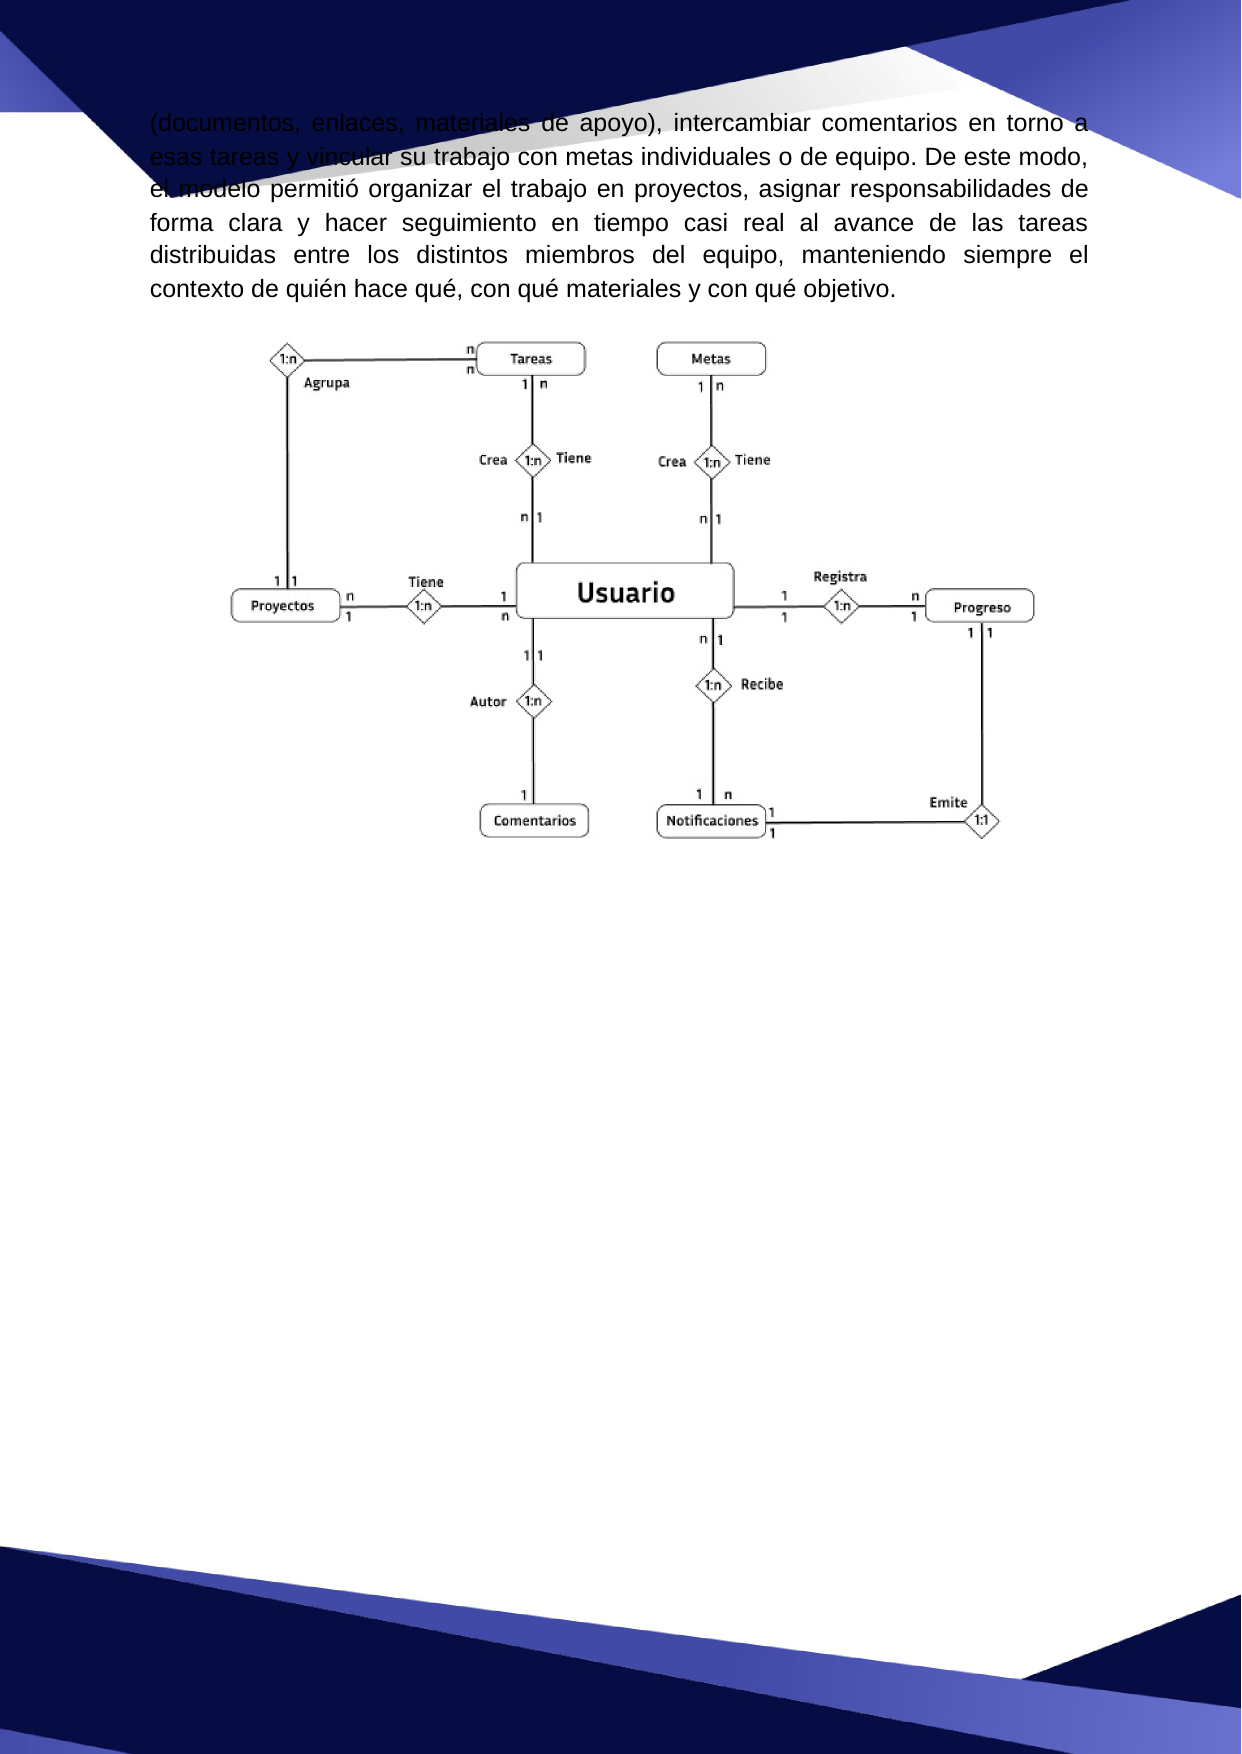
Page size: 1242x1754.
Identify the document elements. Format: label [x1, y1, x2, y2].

picture [0, 0, 1241, 1754]
text [148, 108, 1090, 302]
